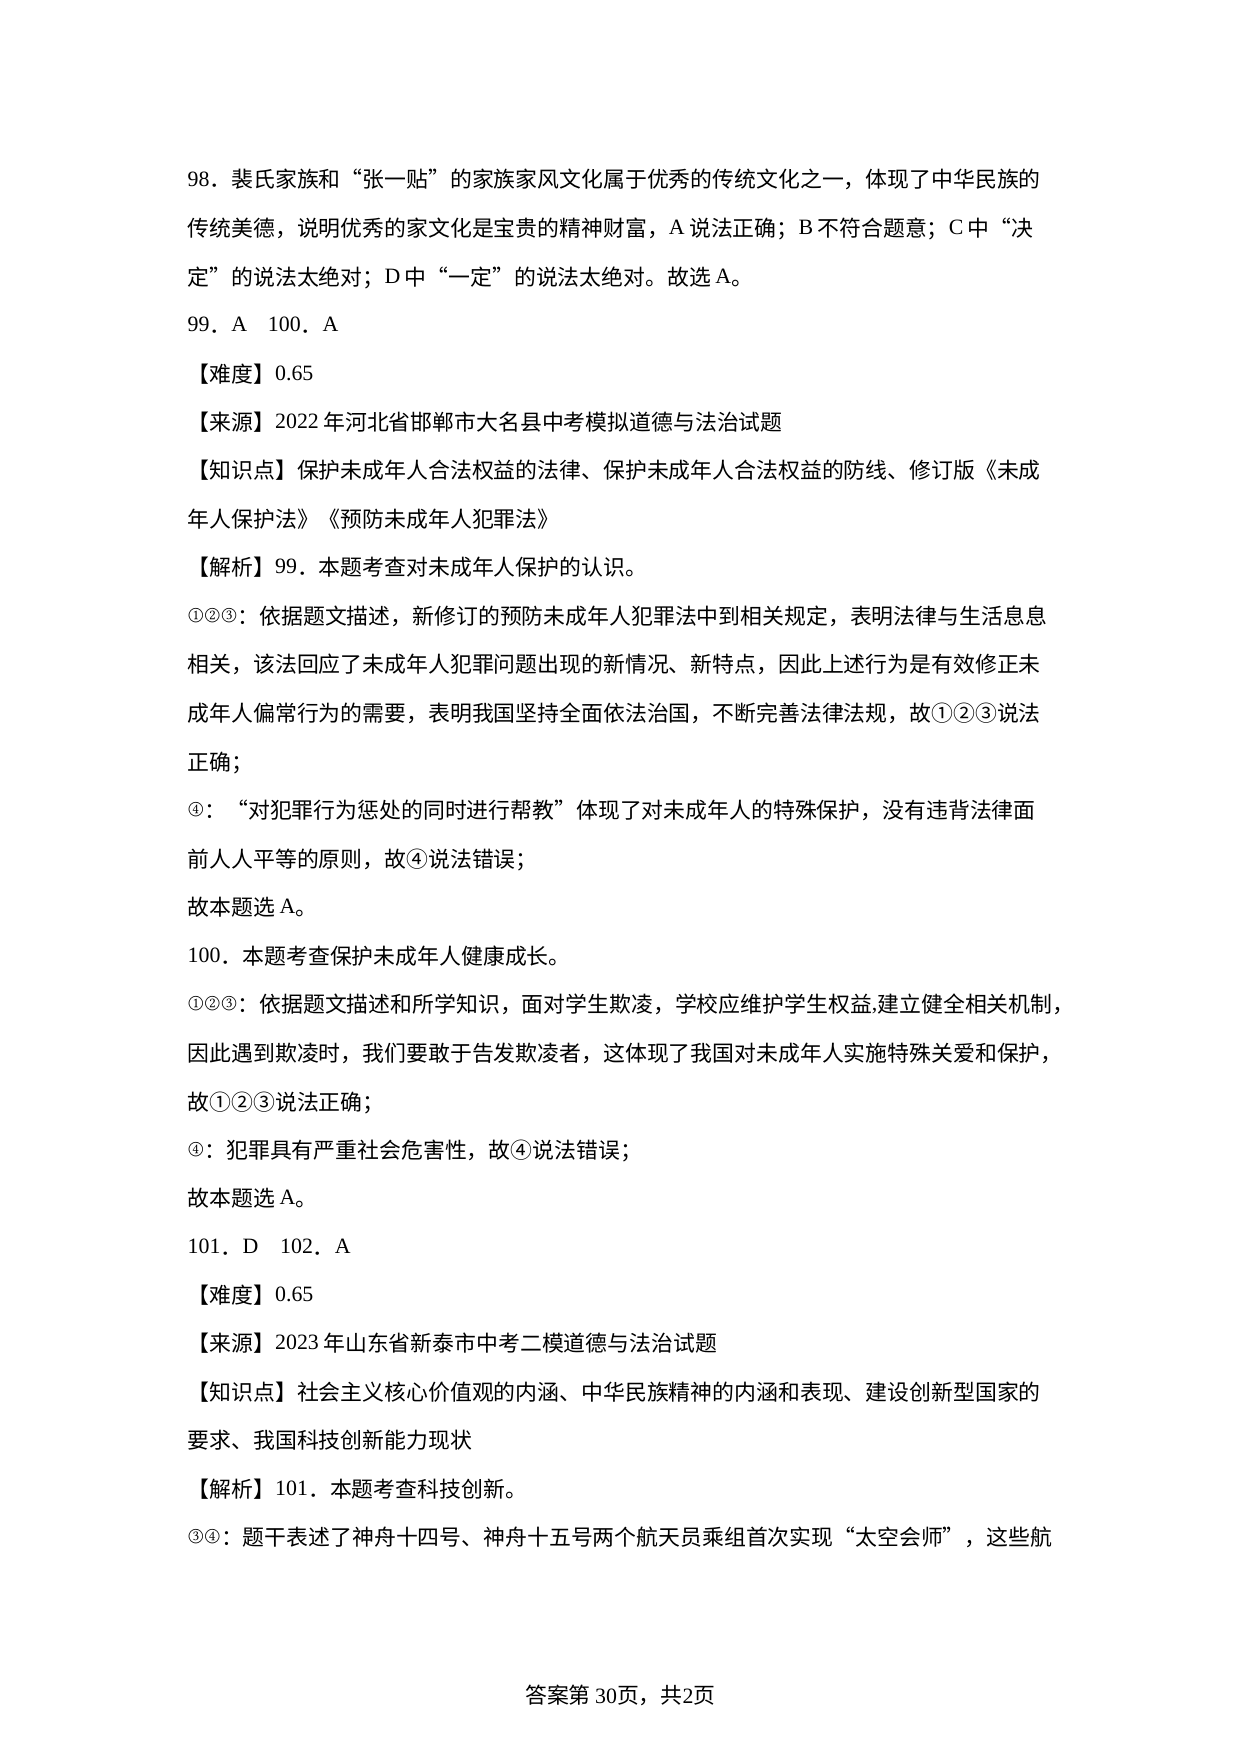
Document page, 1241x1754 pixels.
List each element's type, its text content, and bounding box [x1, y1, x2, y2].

text 【难度】0.65 [187, 356, 1053, 389]
text 【来源】2022年河北省邯郸市大名县中考模拟道德与法治试题 [187, 404, 1053, 437]
text 101．D 102．A [187, 1229, 1053, 1262]
text ①②③：依据题文描述和所学知识，面对学生欺凌，学校应维护学生权益,建立健全相关机制，因此遇到欺凌时，我们要敢于告发欺凌者，这体现了我国对未成年人实施特殊关爱和保护，故①②③说法正确； [187, 987, 1053, 1117]
text 【知识点】保护未成年人合法权益的法律、保护未成年人合法权益的防线、修订版《未成年人保护法》《预防未成年人犯罪法》 [187, 453, 1053, 534]
text 【知识点】社会主义核心价值观的内涵、中华民族精神的内涵和表现、建设创新型国家的要求、我国科技创新能力现状 [187, 1374, 1053, 1455]
text 100．本题考查保护未成年人健康成长。 [187, 938, 1053, 971]
text 故本题选A。 [187, 1181, 1053, 1213]
text 故本题选A。 [187, 890, 1053, 922]
text ①②③：依据题文描述，新修订的预防未成年人犯罪法中到相关规定，表明法律与生活息息相关，该法回应了未成年人犯罪问题出现的新情况、新特点，因此上述行为是有效修正未成年人偏常行为的需要，表明我国坚持全面依法治国，不断完善法律法规，故①②③说法正确； [187, 598, 1053, 777]
text 【解析】99．本题考查对未成年人保护的认识。 [187, 550, 1053, 582]
text 99．A 100．A [187, 308, 1053, 340]
text 【解析】101．本题考查科技创新。 [187, 1471, 1053, 1504]
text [187, 1519, 1053, 1552]
text ④：“对犯罪行为惩处的同时进行帮教”体现了对未成年人的特殊保护，没有违背法律面前人人平等的原则，故④说法错误； [187, 793, 1053, 874]
text 98．裴氏家族和“张一贴”的家族家风文化属于优秀的传统文化之一，体现了中华民族的传统美德，说明优秀的家文化是宝贵的精神财富，A说法正确；B不符合题意；C中“决定”的说法太绝对；D中“一定”的说法太绝对。故选A。 [187, 162, 1053, 292]
text 【来源】2023年山东省新泰市中考二模道德与法治试题 [187, 1326, 1053, 1358]
text ④：犯罪具有严重社会危害性，故④说法错误； [187, 1132, 1053, 1165]
text 【难度】0.65 [187, 1277, 1053, 1310]
